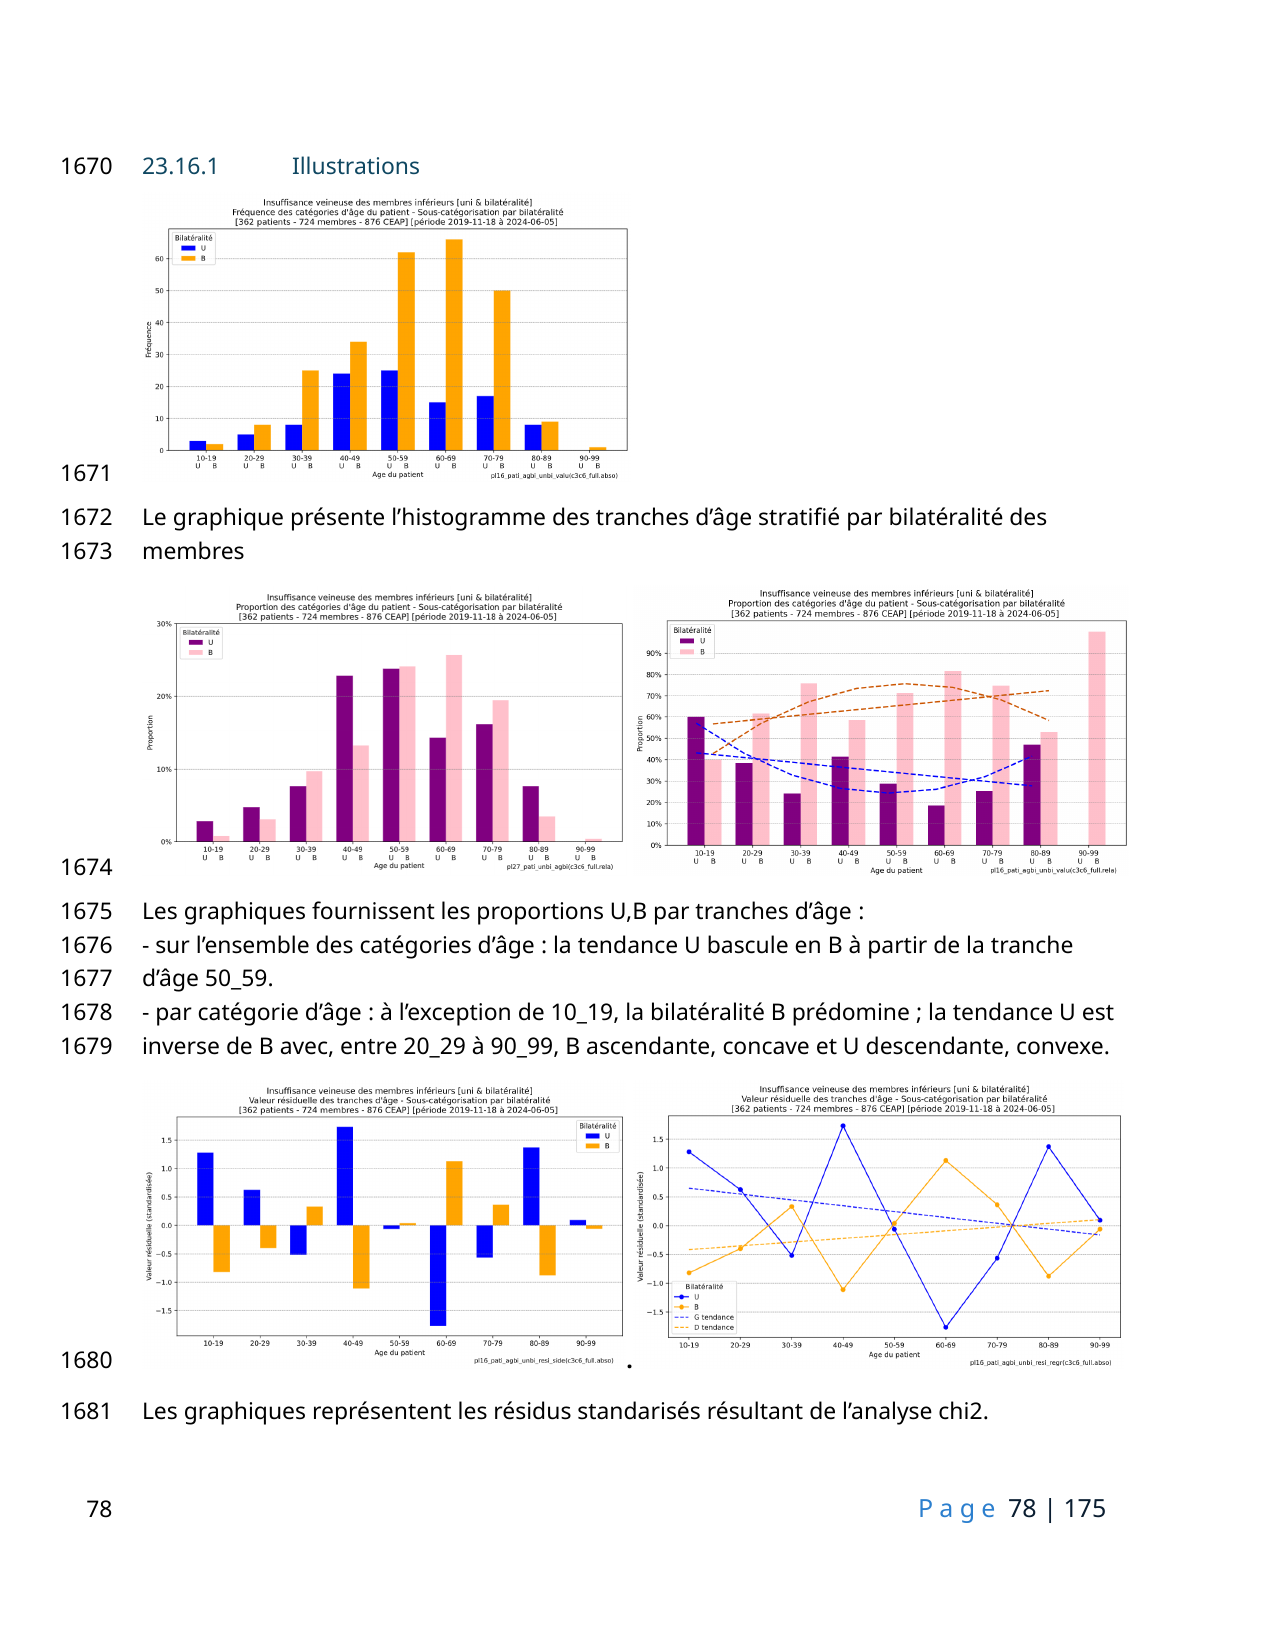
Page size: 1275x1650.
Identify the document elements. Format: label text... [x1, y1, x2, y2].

picture [141, 1080, 627, 1369]
subtitle Illustrations [142, 150, 1133, 181]
text Les graphiques représentent les résidus standarisés résultant de l’analyse chi2. [142, 1395, 1133, 1426]
text Les graphiques fournissent les proportions U,B par tranches d’âge : - sur l’ensemble des catégories d’âge : la tendance U bascule en B à partir de la tranche d’âge 50_59. - par catégorie d’âge : à l’exception de 10_19, la bilatéralité B prédomine ; la tendance U est inverse de B avec, entre 20_29 à 90_99, B ascendante, concave et U descendante, convexe. [142, 895, 1133, 1061]
picture [632, 1080, 1125, 1369]
picture [632, 585, 1130, 876]
picture [141, 586, 627, 876]
text Le graphique présente l’histogramme des tranches d’âge stratifié par bilatéralité des membres [142, 501, 1133, 566]
picture [141, 192, 632, 482]
